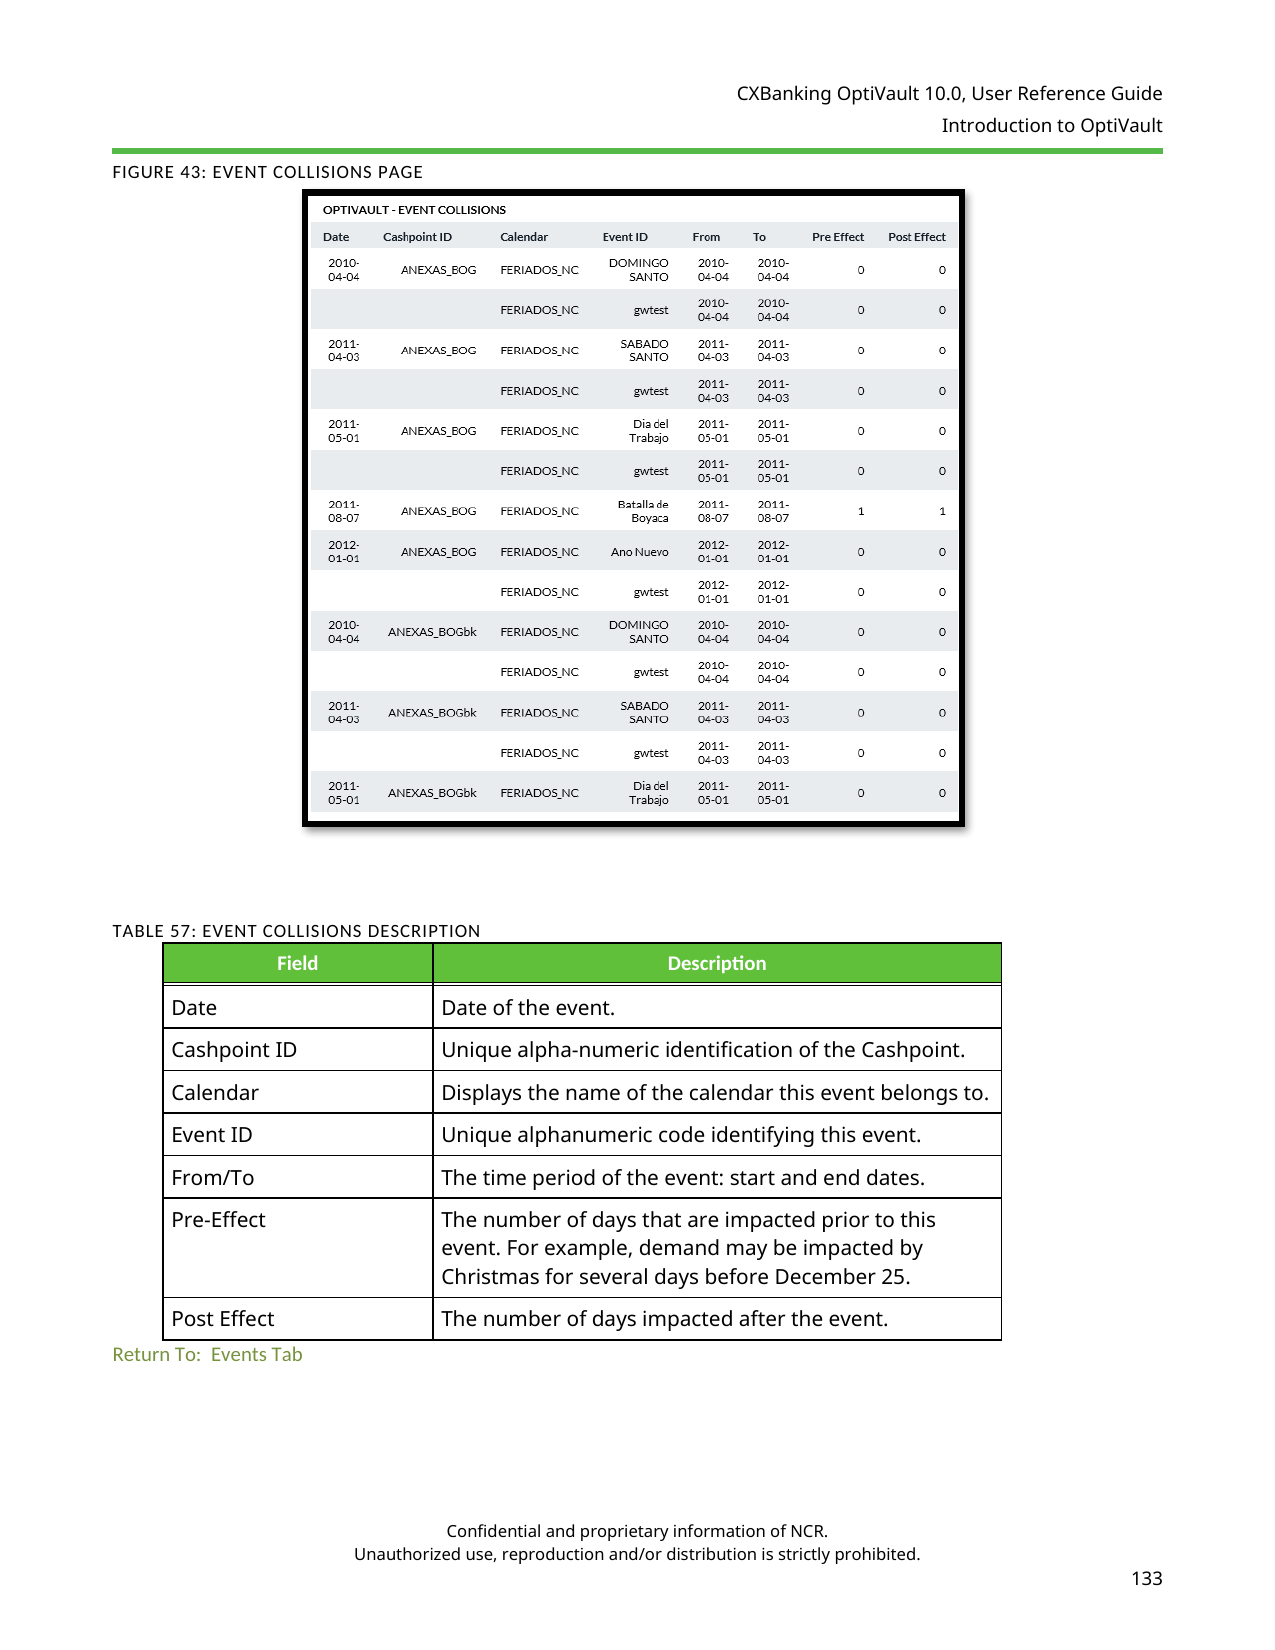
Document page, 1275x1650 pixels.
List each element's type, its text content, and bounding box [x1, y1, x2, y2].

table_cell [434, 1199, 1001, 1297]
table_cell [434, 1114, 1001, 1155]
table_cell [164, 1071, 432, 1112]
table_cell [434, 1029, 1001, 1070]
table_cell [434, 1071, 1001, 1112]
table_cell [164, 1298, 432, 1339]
text Return To: Events Tab [112, 1341, 1163, 1366]
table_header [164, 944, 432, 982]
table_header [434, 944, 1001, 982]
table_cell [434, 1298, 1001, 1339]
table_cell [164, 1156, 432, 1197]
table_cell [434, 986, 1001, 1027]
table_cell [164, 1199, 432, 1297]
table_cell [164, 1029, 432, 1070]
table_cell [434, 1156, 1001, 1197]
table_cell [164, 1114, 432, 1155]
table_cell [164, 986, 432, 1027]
picture [308, 196, 959, 821]
